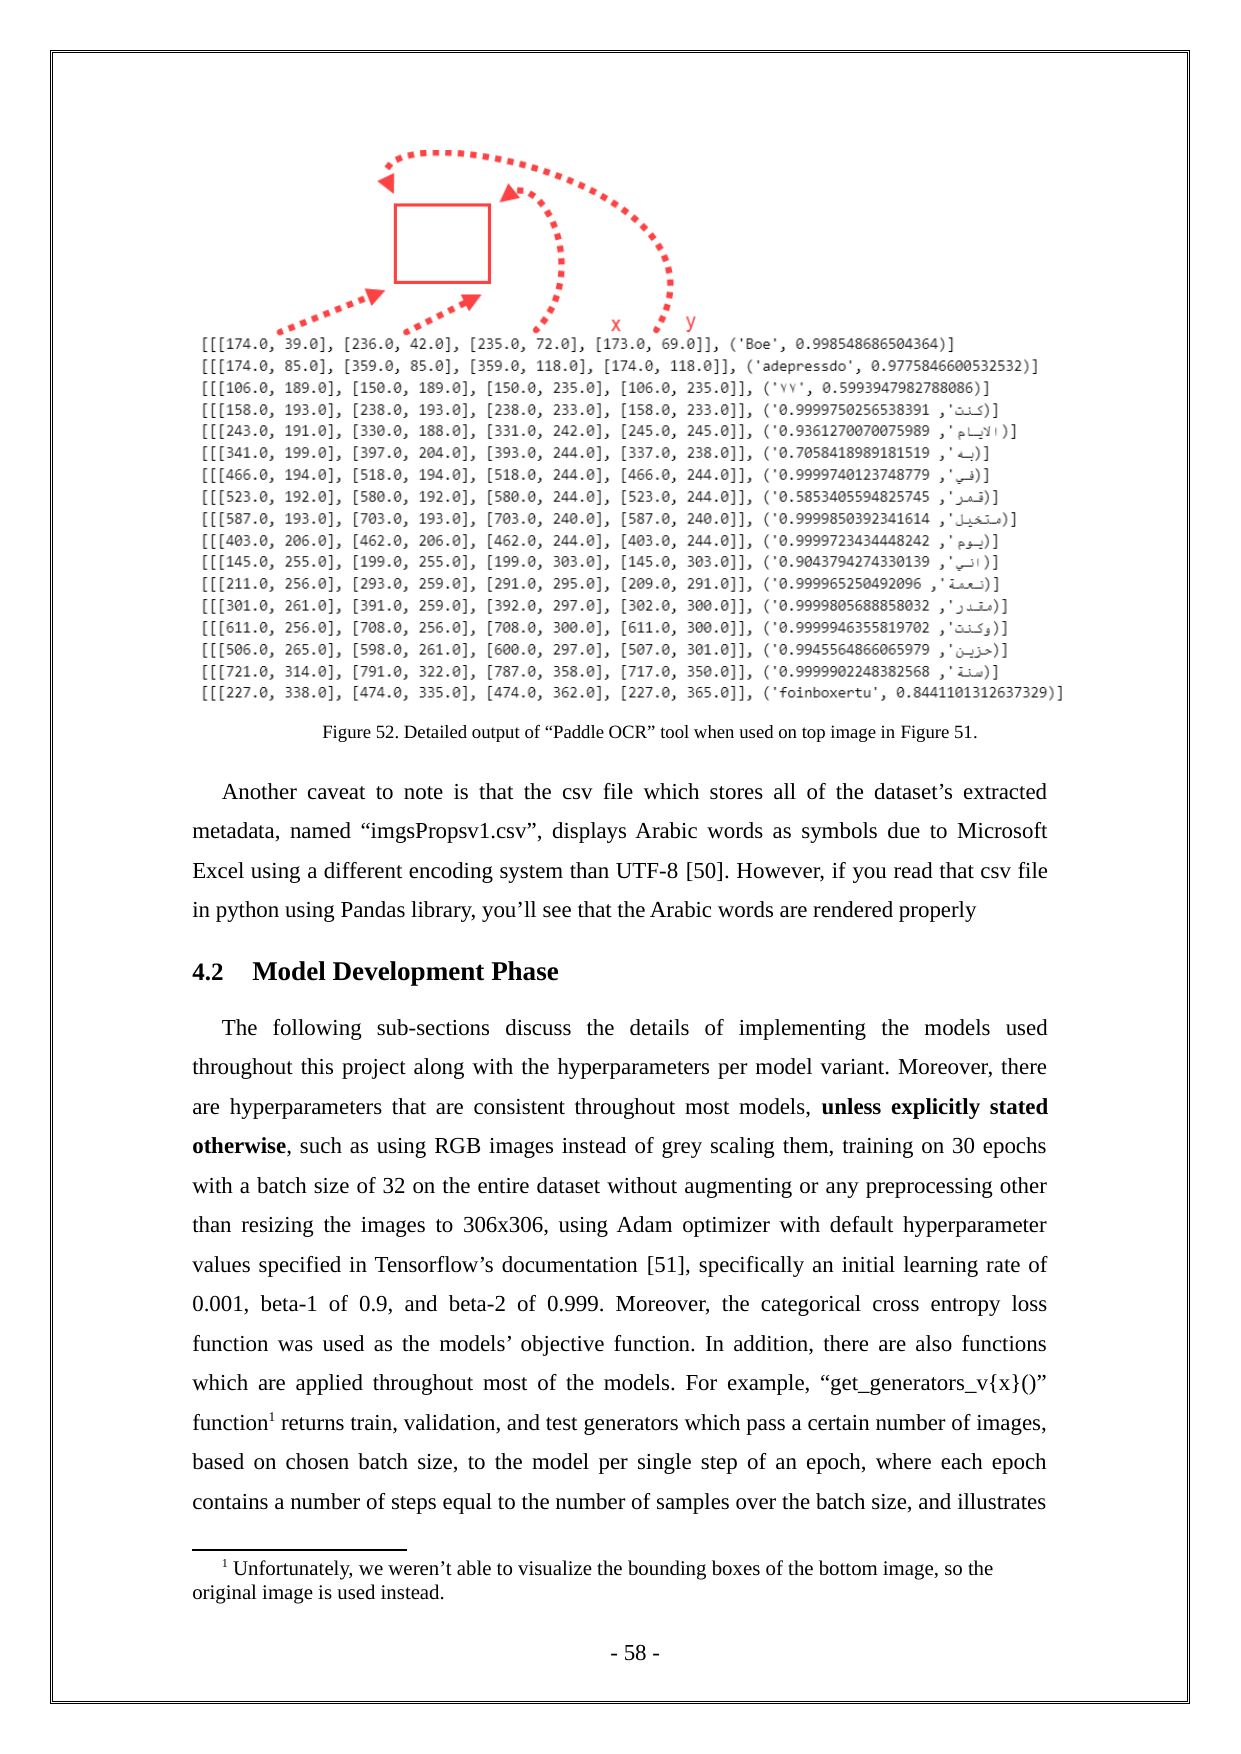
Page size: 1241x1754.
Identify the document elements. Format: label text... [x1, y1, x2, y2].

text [192, 1014, 1048, 1514]
picture [192, 150, 1085, 709]
subtitle Model Development Phase [192, 955, 1048, 986]
text Figure 52. Detailed output of “Paddle OCR” tool when used on top image in Figure 51. [251, 721, 1048, 742]
text Another caveat to note is that the csv file which stores all of the dataset’s extracted metadata, named “imgsPropsv1.csv”, displays Arabic words as symbols due to Microsoft Excel using a different encoding system than UTF-8 [50]. However, if you read that csv file in python using Pandas library, you’ll see that the Arabic words are rendered properly [192, 778, 1048, 923]
